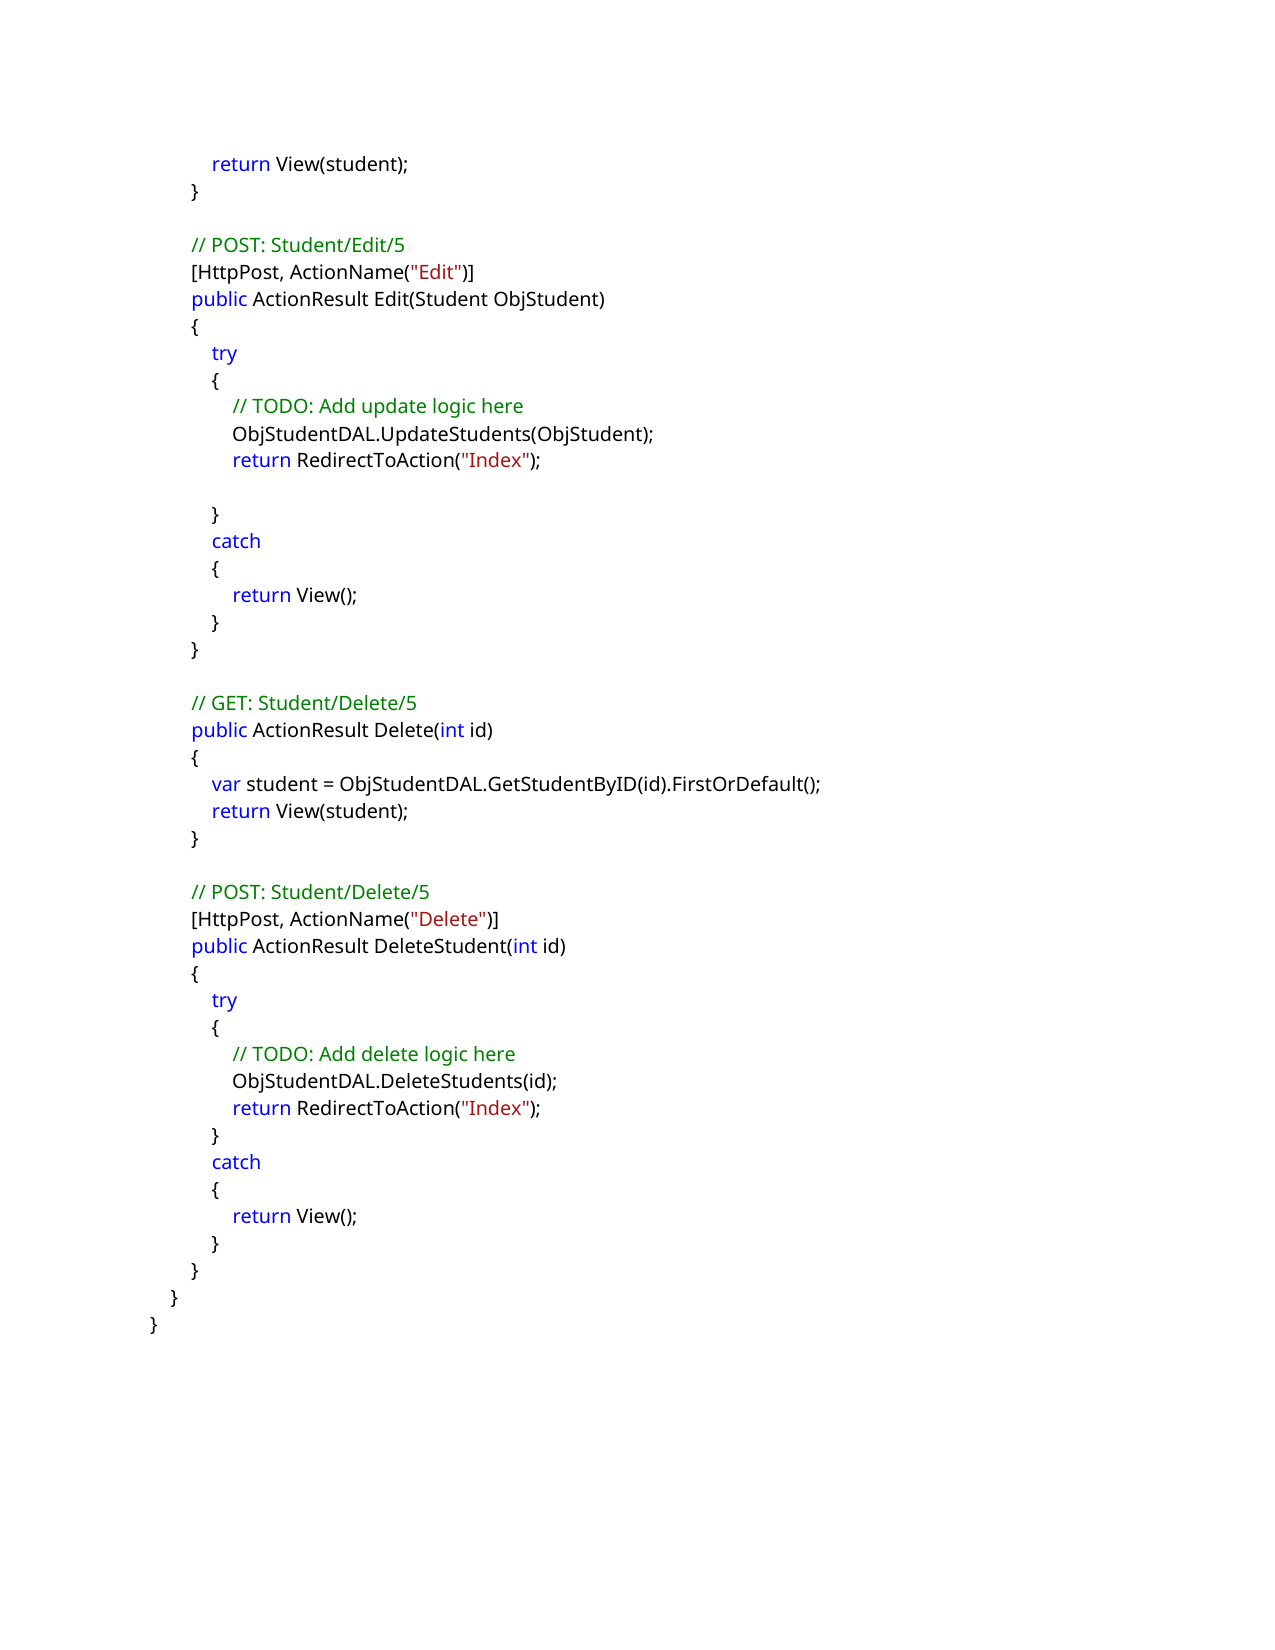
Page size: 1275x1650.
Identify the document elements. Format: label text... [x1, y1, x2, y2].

text // POST: Student/Edit/5 [150, 231, 1125, 258]
text try [150, 986, 1125, 1013]
text { [150, 743, 1125, 771]
text ObjStudentDAL.DeleteStudents(id); [150, 1067, 1125, 1094]
text catch [150, 528, 1125, 555]
text return View(); [150, 582, 1125, 609]
text } [150, 824, 1125, 851]
text { [150, 312, 1125, 339]
text catch [150, 1148, 1125, 1175]
text } [150, 177, 1125, 204]
text { [150, 366, 1125, 393]
text public ActionResult DeleteStudent(int id) [150, 932, 1125, 959]
text } [150, 1229, 1125, 1256]
text var student = ObjStudentDAL.GetStudentByID(id).FirstOrDefault(); [150, 771, 1125, 797]
text return RedirectToAction("Index"); [150, 1094, 1125, 1121]
text [HttpPost, ActionName("Edit")] [150, 258, 1125, 285]
text try [150, 339, 1125, 366]
text return RedirectToAction("Index"); [150, 447, 1125, 474]
text { [150, 555, 1125, 582]
text } [150, 1283, 1125, 1310]
text // POST: Student/Delete/5 [150, 878, 1125, 905]
text { [150, 959, 1125, 986]
text } [150, 636, 1125, 663]
text [HttpPost, ActionName("Delete")] [150, 905, 1125, 932]
text return View(student); [150, 150, 1125, 177]
text // TODO: Add delete logic here [150, 1040, 1125, 1067]
text } [150, 1256, 1125, 1283]
text return View(); [150, 1202, 1125, 1229]
text { [150, 1013, 1125, 1040]
text ObjStudentDAL.UpdateStudents(ObjStudent); [150, 420, 1125, 447]
text return View(student); [150, 797, 1125, 824]
text public ActionResult Delete(int id) [150, 717, 1125, 743]
text } [150, 609, 1125, 636]
text { [150, 1175, 1125, 1202]
text } [150, 501, 1125, 528]
text // GET: Student/Delete/5 [150, 689, 1125, 717]
text public ActionResult Edit(Student ObjStudent) [150, 285, 1125, 312]
text // TODO: Add update logic here [150, 393, 1125, 420]
text } [150, 1121, 1125, 1148]
text } [150, 1310, 1125, 1337]
